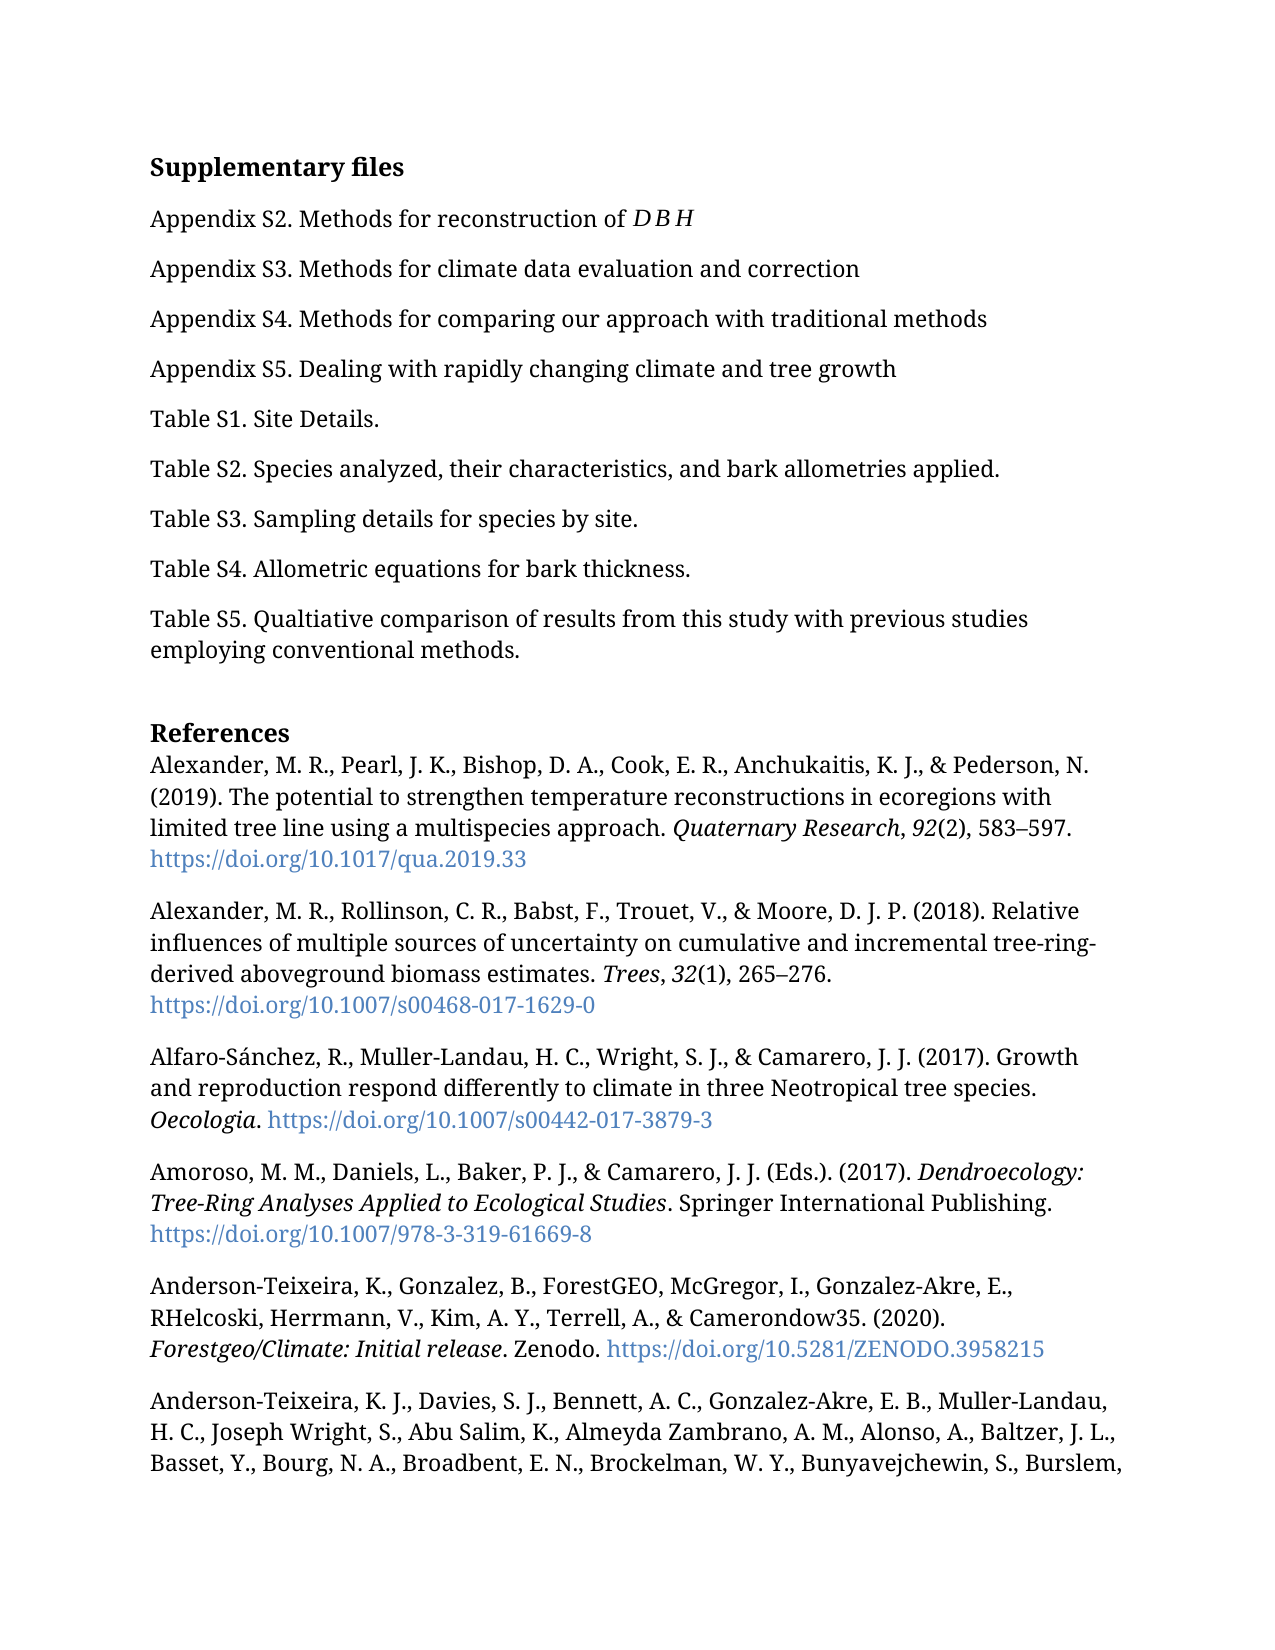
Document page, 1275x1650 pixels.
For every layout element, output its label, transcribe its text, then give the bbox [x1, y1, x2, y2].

text Alexander, M. R., Pearl, J. K., Bishop, D. A., Cook, E. R., Anchukaitis, K. J., & Pederson, N. (2019). The potential to strengthen temperature reconstructions in ecoregions with limited tree line using a multispecies approach. Quaternary Research, 92(2), 583–597. https://doi.org/10.1017/qua.2019.33 [150, 749, 1125, 874]
text Table S1. Site Details. [150, 403, 1125, 434]
text Table S4. Allometric equations for bark thickness. [150, 553, 1125, 584]
text Appendix S3. Methods for climate data evaluation and correction [150, 253, 1125, 284]
text Table S3. Sampling details for species by site. [150, 503, 1125, 534]
text Appendix S5. Dealing with rapidly changing climate and tree growth [150, 353, 1125, 384]
text Appendix S2. Methods for reconstruction of [150, 203, 1125, 234]
subtitle Supplementary files [150, 150, 1125, 184]
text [150, 1385, 1125, 1478]
text Anderson-Teixeira, K., Gonzalez, B., ForestGEO, McGregor, I., Gonzalez-Akre, E., RHelcoski, Herrmann, V., Kim, A. Y., Terrell, A., & Camerondow35. (2020). Forestgeo/Climate: Initial release. Zenodo. https://doi.org/10.5281/ZENODO.3958215 [150, 1270, 1125, 1364]
text Table S5. Qualtiative comparison of results from this study with previous studies employing conventional methods. [150, 603, 1125, 665]
text Amoroso, M. M., Daniels, L., Baker, P. J., & Camarero, J. J. (Eds.). (2017). Dendroecology: Tree-Ring Analyses Applied to Ecological Studies. Springer International Publishing. https://doi.org/10.1007/978-3-319-61669-8 [150, 1156, 1125, 1249]
text Table S2. Species analyzed, their characteristics, and bark allometries applied. [150, 453, 1125, 484]
subtitle References [150, 715, 1125, 749]
text Alexander, M. R., Rollinson, C. R., Babst, F., Trouet, V., & Moore, D. J. P. (2018). Relative influences of multiple sources of uncertainty on cumulative and incremental tree-ring-derived aboveground biomass estimates. Trees, 32(1), 265–276. https://doi.org/10.1007/s00468-017-1629-0 [150, 895, 1125, 1020]
text Appendix S4. Methods for comparing our approach with traditional methods [150, 303, 1125, 334]
text Alfaro-Sánchez, R., Muller-Landau, H. C., Wright, S. J., & Camarero, J. J. (2017). Growth and reproduction respond differently to climate in three Neotropical tree species. Oecologia. https://doi.org/10.1007/s00442-017-3879-3 [150, 1041, 1125, 1135]
